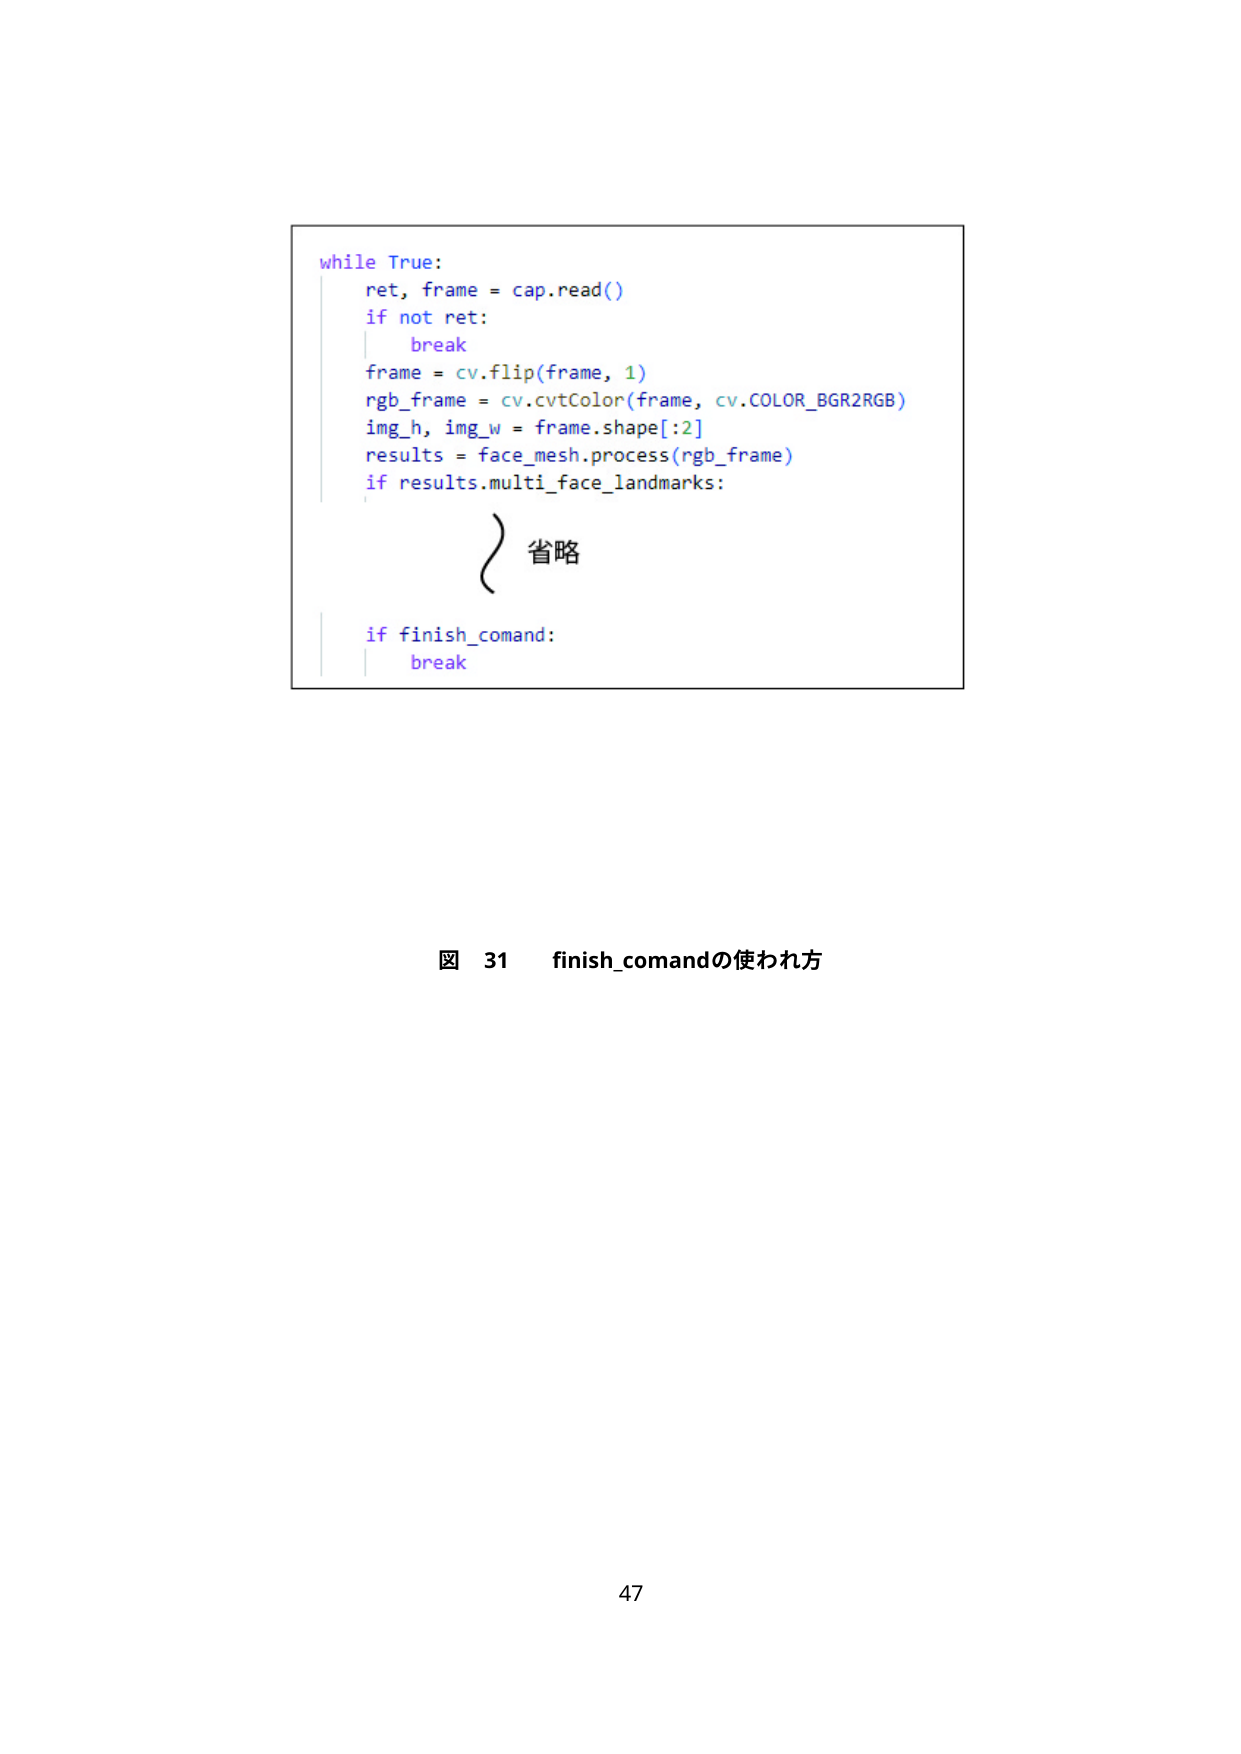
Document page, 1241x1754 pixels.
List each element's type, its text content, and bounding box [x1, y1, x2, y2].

text 図 31 finish_comandの使われ方 [177, 940, 1063, 978]
picture [290, 224, 966, 691]
